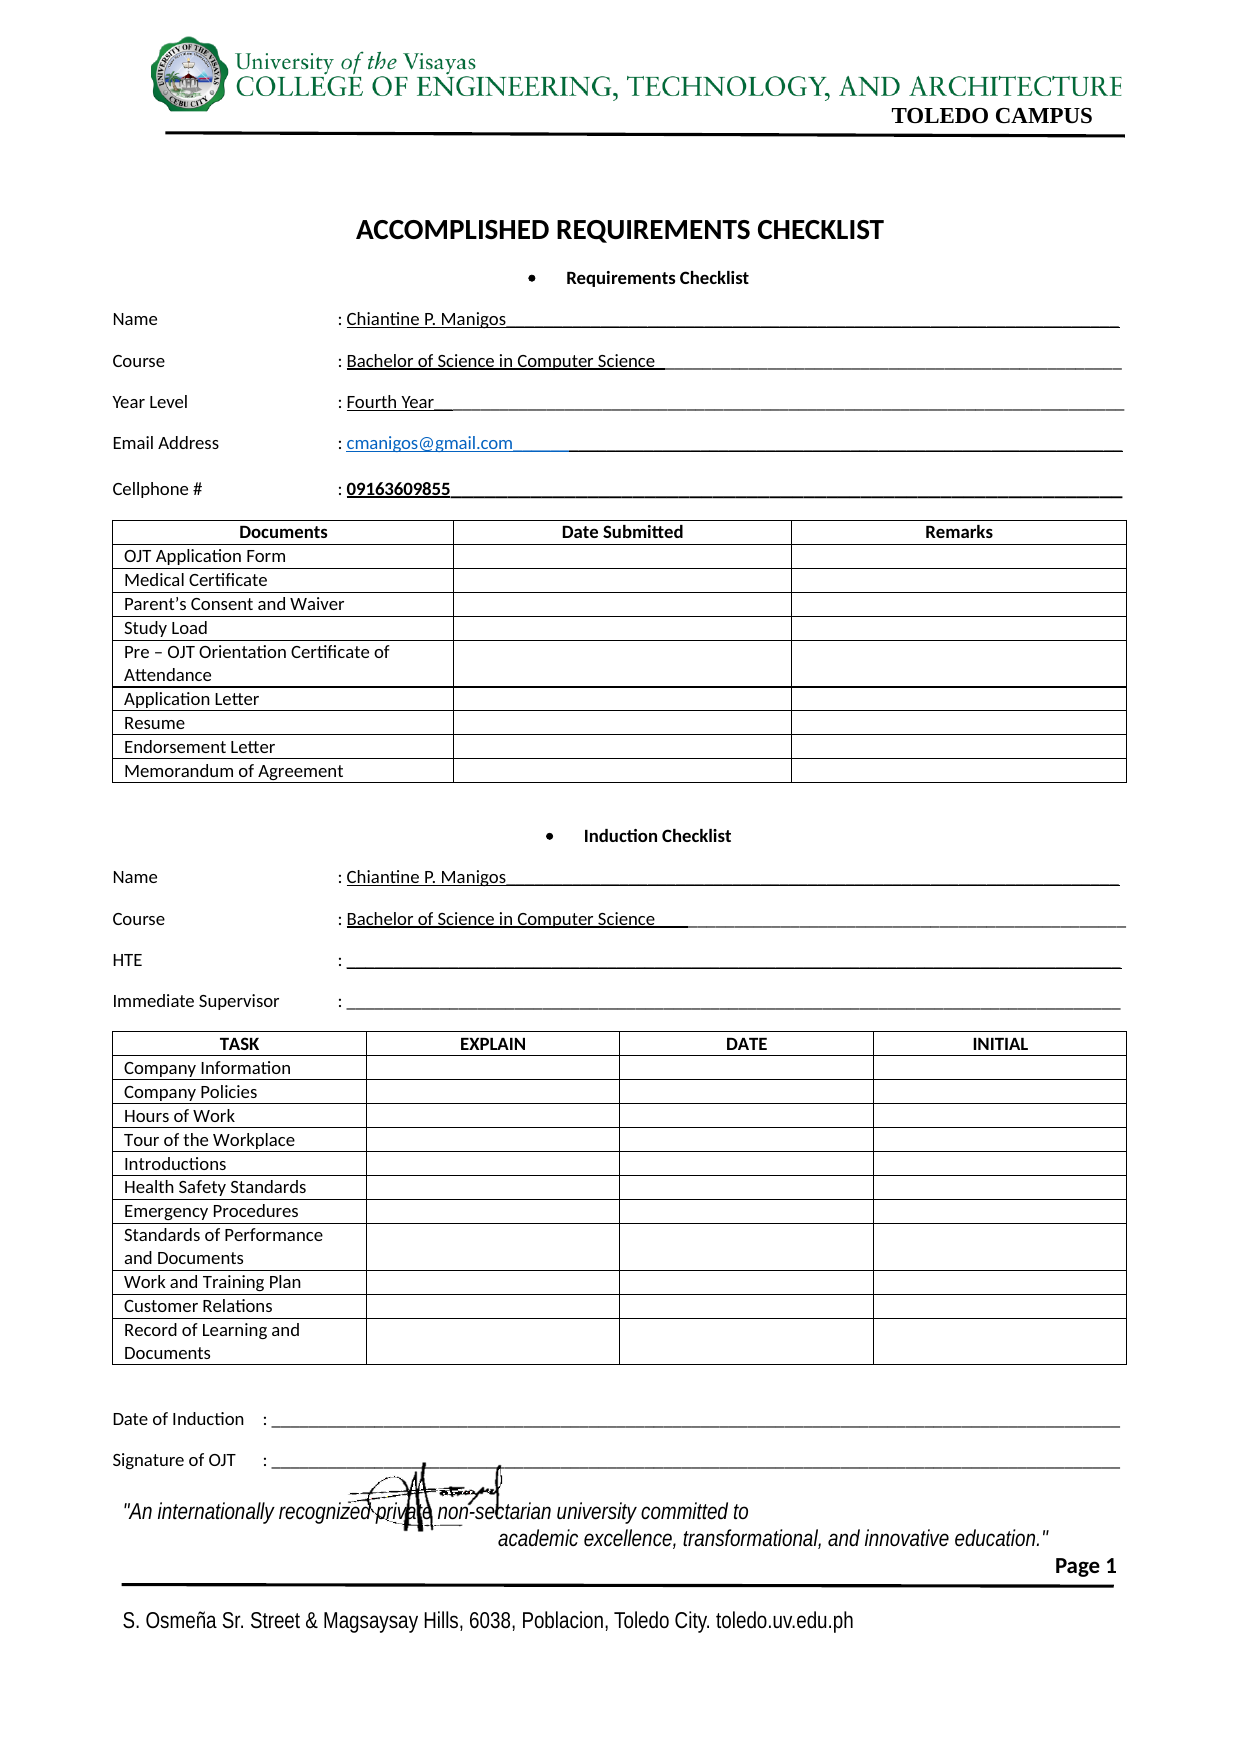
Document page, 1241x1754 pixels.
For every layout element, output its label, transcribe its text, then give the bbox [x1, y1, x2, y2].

table_cell [367, 1319, 619, 1364]
table_cell Memorandum of Agreement [113, 759, 453, 782]
text Email Address : cmanigos@gmail.com_________________________________________________________________ [112, 431, 1128, 454]
table_cell [792, 593, 1126, 616]
table_header Documents [113, 521, 453, 544]
table_cell Company Policies [113, 1080, 366, 1103]
table_cell [454, 641, 791, 686]
text Signature of OJT : ___________________________________________________________________________________________ [112, 1448, 1128, 1471]
table_cell Application Letter [113, 688, 453, 710]
table_cell [620, 1319, 873, 1364]
table_cell [792, 759, 1126, 782]
table_cell [454, 593, 791, 616]
table_cell [367, 1176, 619, 1199]
table_cell [620, 1224, 873, 1269]
table_cell Endorsement Letter [113, 735, 453, 758]
table_cell Record of Learning and Documents [113, 1319, 366, 1364]
table_cell [454, 759, 791, 782]
table_cell [620, 1152, 873, 1175]
table_cell [454, 545, 791, 568]
table_cell Pre – OJT Orientation Certificate of Attendance [113, 641, 453, 686]
table_cell [367, 1104, 619, 1127]
table_cell [874, 1080, 1126, 1103]
table_cell Standards of Performance and Documents [113, 1224, 366, 1269]
table_cell Hours of Work [113, 1104, 366, 1127]
table_cell [620, 1295, 873, 1317]
table_cell Medical Certificate [113, 569, 453, 592]
table_header TASK [113, 1032, 366, 1055]
table_cell Work and Training Plan [113, 1271, 366, 1293]
table_cell Study Load [113, 617, 453, 639]
table_cell [454, 617, 791, 639]
table_cell [367, 1200, 619, 1223]
table_cell Parent’s Consent and Waiver [113, 593, 453, 616]
table_cell [367, 1080, 619, 1103]
table_cell [792, 688, 1126, 710]
table_cell [792, 617, 1126, 639]
table_cell [620, 1128, 873, 1151]
table_cell [874, 1271, 1126, 1293]
table_cell [874, 1128, 1126, 1151]
table_cell [874, 1319, 1126, 1364]
text HTE : ___________________________________________________________________________________ [112, 948, 1128, 971]
table_cell [367, 1295, 619, 1317]
table_header DATE [620, 1032, 873, 1055]
table_cell Customer Relations [113, 1295, 366, 1317]
table_cell [367, 1271, 619, 1293]
table_cell [620, 1271, 873, 1293]
table_cell [620, 1176, 873, 1199]
table_cell [792, 711, 1126, 734]
table_cell [454, 569, 791, 592]
table_cell [874, 1176, 1126, 1199]
table_cell [874, 1295, 1126, 1317]
table_cell OJT Application Form [113, 545, 453, 568]
table_cell [874, 1224, 1126, 1269]
table_cell [874, 1056, 1126, 1079]
table_cell Emergency Procedures [113, 1200, 366, 1223]
text Date of Induction : ___________________________________________________________________________________________ [112, 1407, 1128, 1429]
table_cell [874, 1200, 1126, 1223]
table_header INITIAL [874, 1032, 1126, 1055]
text Course : Bachelor of Science in Computer Science __________________________________________________ [112, 907, 1128, 930]
table_cell [454, 711, 791, 734]
text Name : Chiantine P. Manigos_________________________________________________________________ [112, 307, 1128, 330]
text ACCOMPLISHED REQUIREMENTS CHECKLIST [112, 211, 1128, 247]
table_cell Company Information [113, 1056, 366, 1079]
table_cell Resume [113, 711, 453, 734]
table_cell [620, 1080, 873, 1103]
table_cell [454, 735, 791, 758]
table_cell [620, 1104, 873, 1127]
table_cell [792, 545, 1126, 568]
table_cell Tour of the Workplace [113, 1128, 366, 1151]
text Course : Bachelor of Science in Computer Science__________________________________________________ [112, 349, 1128, 372]
table_cell [620, 1200, 873, 1223]
picture [327, 1471, 533, 1541]
table_cell [367, 1152, 619, 1175]
table_cell Health Safety Standards [113, 1176, 366, 1199]
table_cell [874, 1104, 1126, 1127]
table_cell [367, 1224, 619, 1269]
table_cell [792, 569, 1126, 592]
list Induction Checklist [150, 824, 1128, 847]
table_cell [792, 641, 1126, 686]
table_cell [367, 1128, 619, 1151]
table_cell [367, 1056, 619, 1079]
table_header Date Submitted [454, 521, 791, 544]
text Year Level : Fourth Year__________________________________________________________________________ [112, 390, 1128, 413]
picture [149, 36, 1121, 111]
text Immediate Supervisor : ___________________________________________________________________________________ [112, 989, 1128, 1012]
table_cell Introductions [113, 1152, 366, 1175]
table_cell [874, 1152, 1126, 1175]
table_header EXPLAIN [367, 1032, 619, 1055]
table_cell [454, 688, 791, 710]
text Name : Chiantine P. Manigos_________________________________________________________________ [112, 866, 1128, 888]
table_cell [620, 1056, 873, 1079]
table_header Remarks [792, 521, 1126, 544]
table_cell [792, 735, 1126, 758]
text Cellphone # : 09163609855___________________________________________________________ [112, 473, 1128, 501]
list Requirements Checklist [150, 266, 1128, 289]
